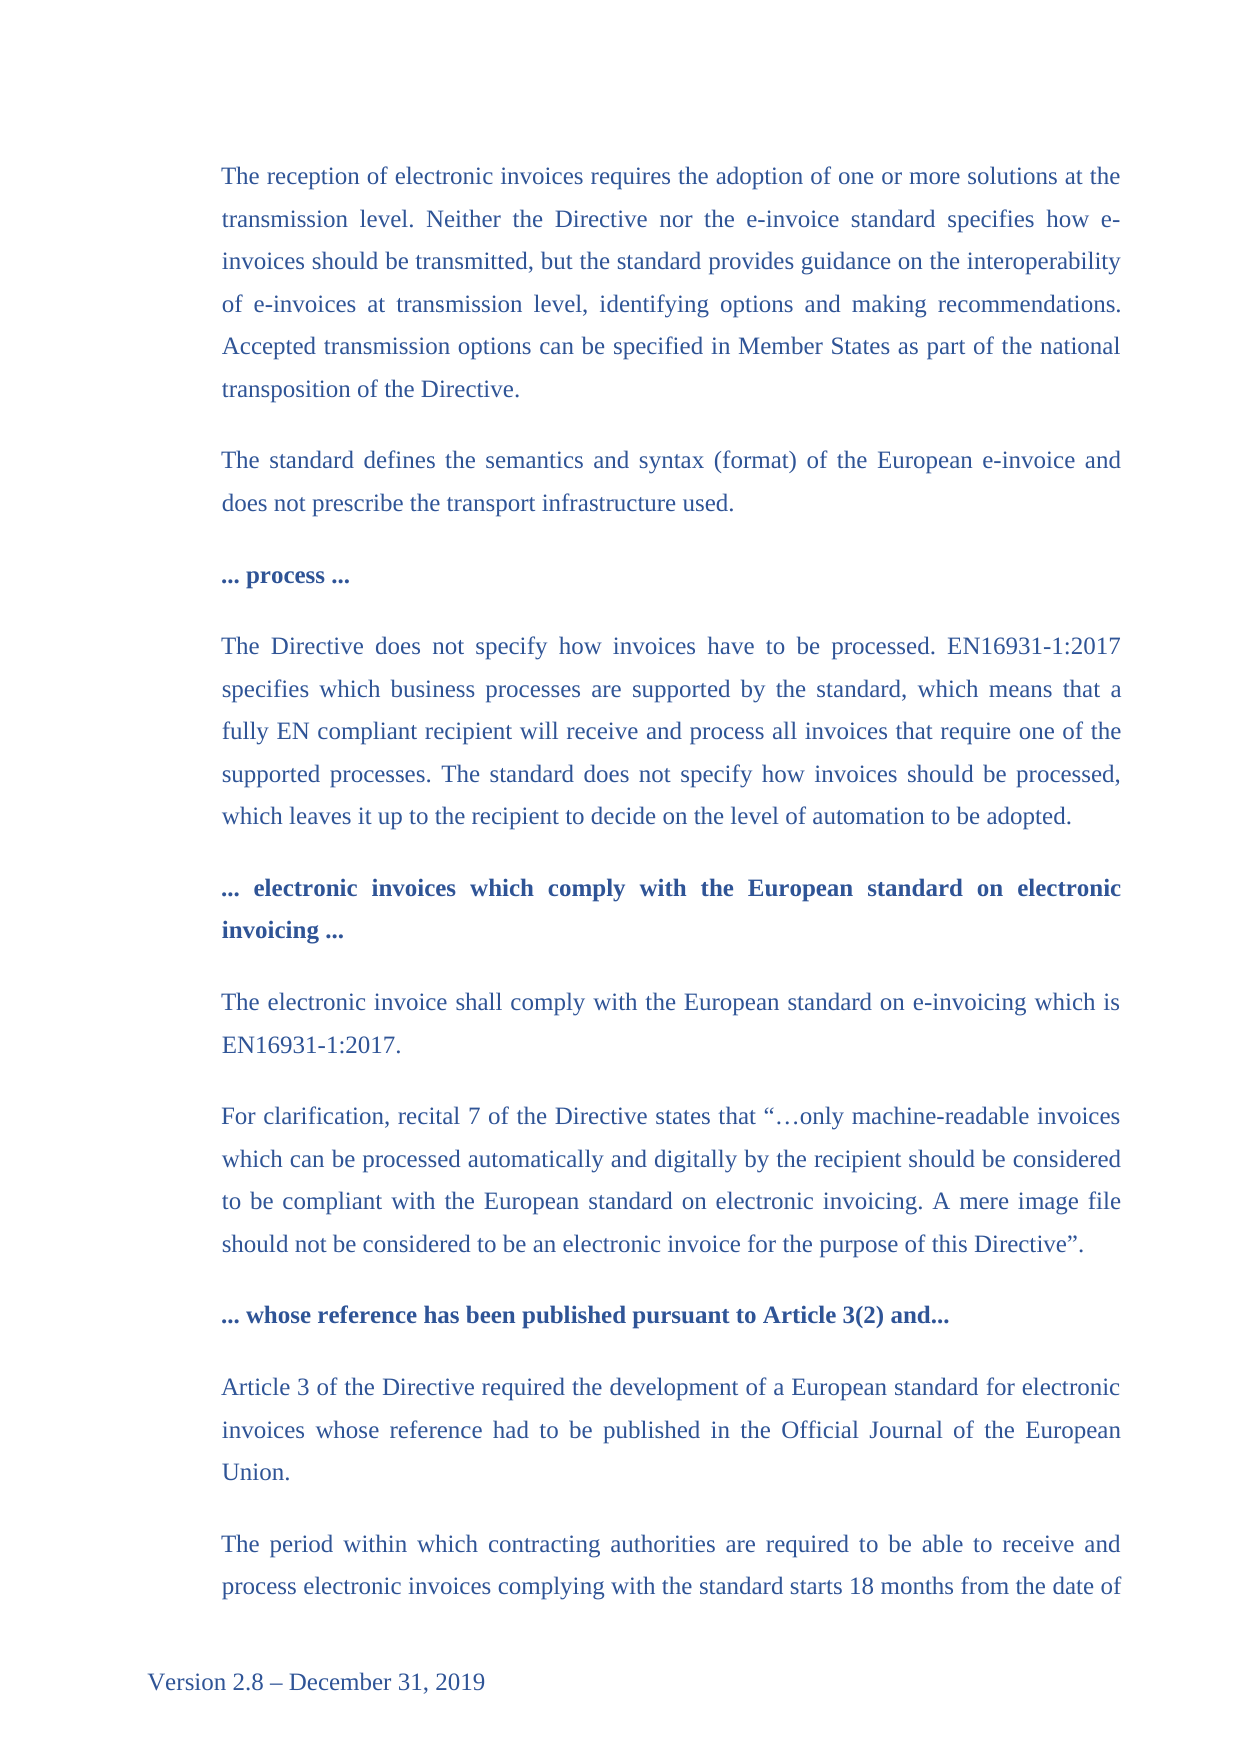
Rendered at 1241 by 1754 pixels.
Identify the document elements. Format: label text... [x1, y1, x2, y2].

text The reception of electronic invoices requires the adoption of one or more solutions at the transmission level. Neither the Directive nor the e-invoice standard specifies how e-invoices should be transmitted, but the standard provides guidance on the interoperability of e-invoices at transmission level, identifying options and making recommendations. Accepted transmission options can be specified in Member States as part of the national transposition of the Directive. [221, 148, 1122, 403]
text The Directive does not specify how invoices have to be processed. EN16931-1:2017 specifies which business processes are supported by the standard, which means that a fully EN compliant recipient will receive and process all invoices that require one of the supported processes. The standard does not specify how invoices should be processed, which leaves it up to the recipient to decide on the level of automation to be adopted. [221, 618, 1122, 830]
text The standard defines the semantics and syntax (format) of the European e-invoice and does not prescribe the transport infrastructure used. [221, 432, 1122, 517]
text ... electronic invoices which comply with the European standard on electronic invoicing ... [221, 859, 1122, 944]
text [221, 1515, 1122, 1600]
text ... whose reference has been published pursuant to Article 3(2) and... [221, 1287, 1122, 1329]
text ... process ... [221, 546, 1122, 588]
text The electronic invoice shall comply with the European standard on e-invoicing which is EN16931-1:2017. [221, 973, 1122, 1058]
text For clarification, recital 7 of the Directive states that “…only machine-readable invoices which can be processed automatically and digitally by the recipient should be considered to be compliant with the European standard on electronic invoicing. A mere image file should not be considered to be an electronic invoice for the purpose of this Directive”. [221, 1088, 1122, 1258]
text Article 3 of the Directive required the development of a European standard for electronic invoices whose reference had to be published in the Official Journal of the European Union. [221, 1358, 1122, 1486]
